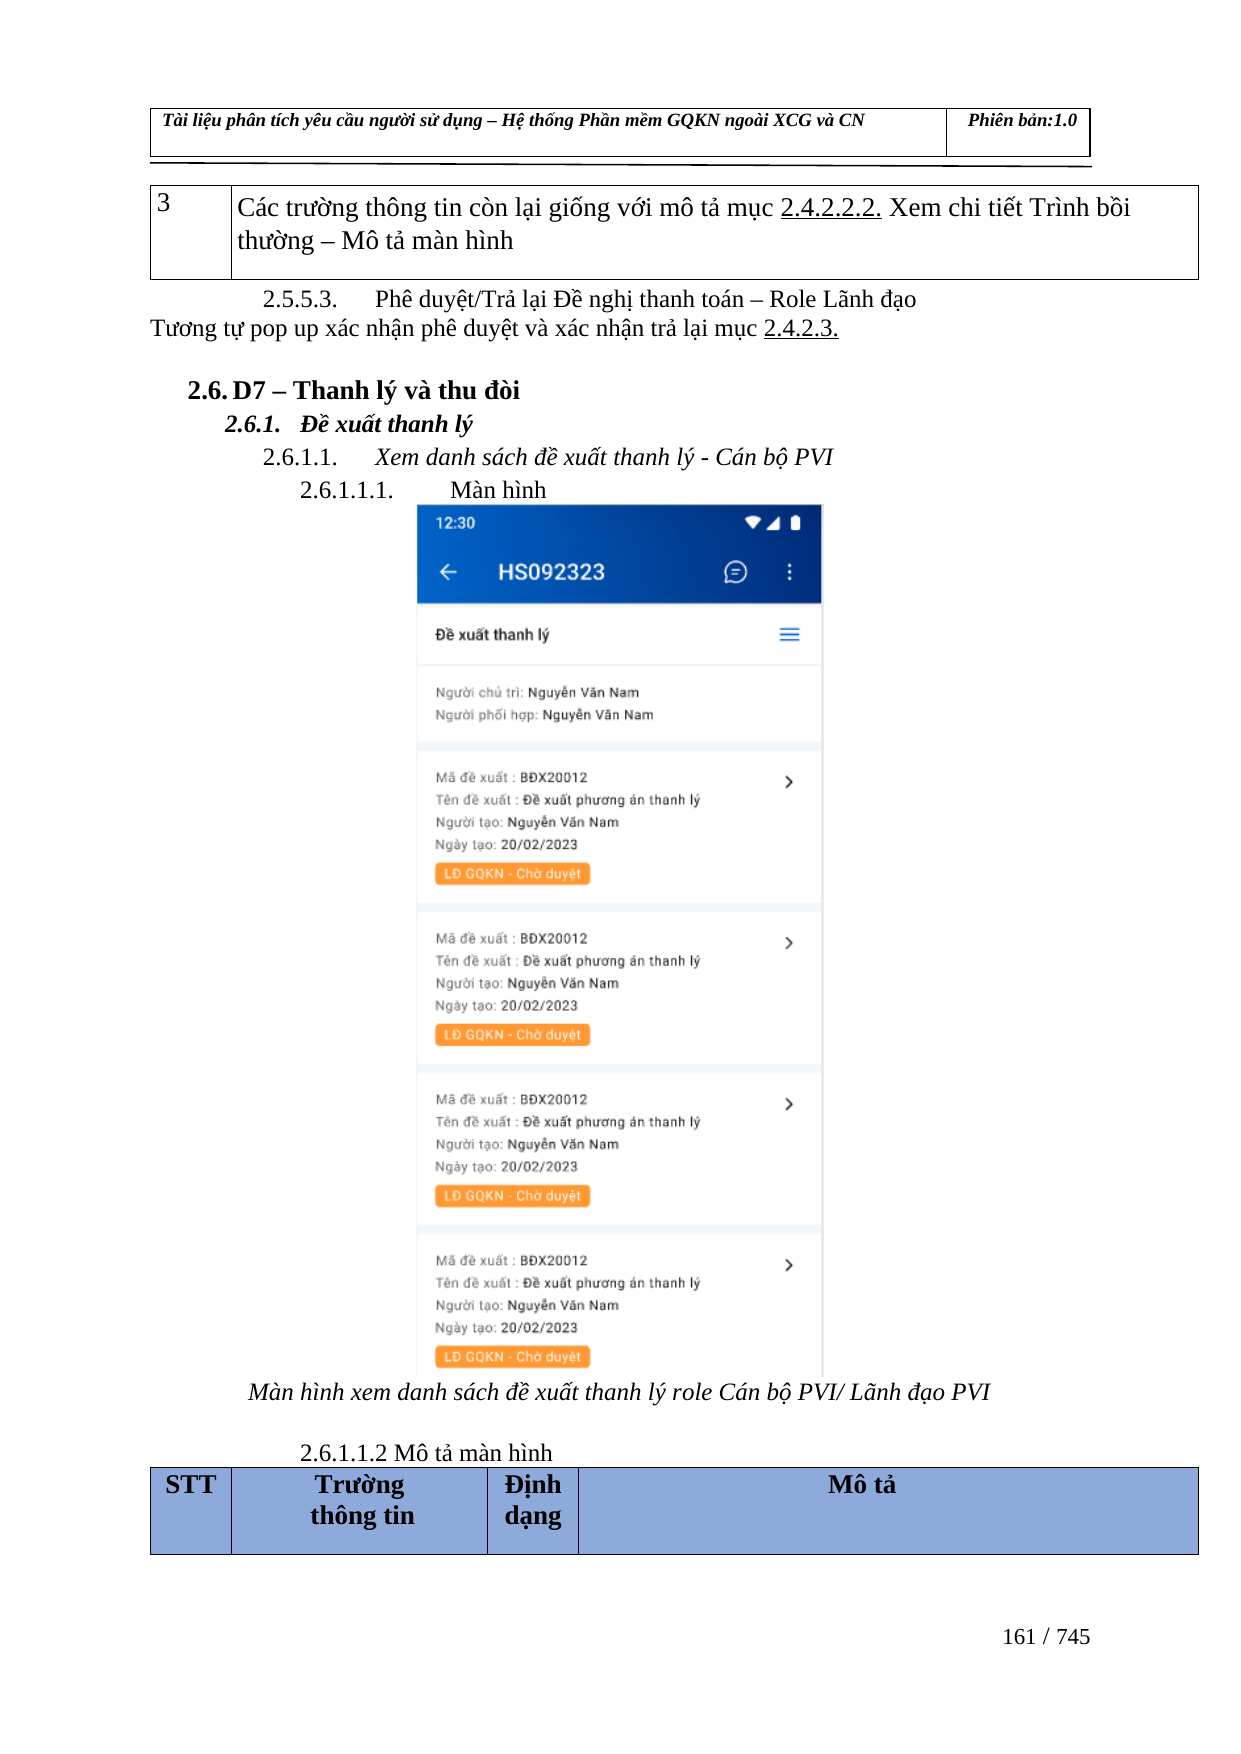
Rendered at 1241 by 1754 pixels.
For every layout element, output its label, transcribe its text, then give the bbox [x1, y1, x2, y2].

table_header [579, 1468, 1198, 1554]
subtitle D7 – Thanh lý và thu đòi [187, 374, 1090, 405]
subtitle Màn hình [300, 475, 1090, 504]
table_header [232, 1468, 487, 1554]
text Màn hình xem danh sách đề xuất thanh lý role Cán bộ PVI/ Lãnh đạo PVI [150, 1377, 1090, 1406]
subtitle Đề xuất thanh lý [225, 409, 1090, 438]
text Tương tự pop up xác nhận phê duyệt và xác nhận trả lại mục 2.4.2.3. [150, 313, 1090, 341]
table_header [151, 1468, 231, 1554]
subtitle Phê duyệt/Trả lại Đề nghị thanh toán – Role Lãnh đạo [263, 284, 1090, 313]
picture [416, 504, 824, 1377]
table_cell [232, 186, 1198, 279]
subtitle 2.6.1.1.2 Mô tả màn hình [225, 1438, 1090, 1467]
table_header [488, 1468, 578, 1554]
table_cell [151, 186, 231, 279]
subtitle Xem danh sách đề xuất thanh lý - Cán bộ PVI [263, 442, 1090, 471]
